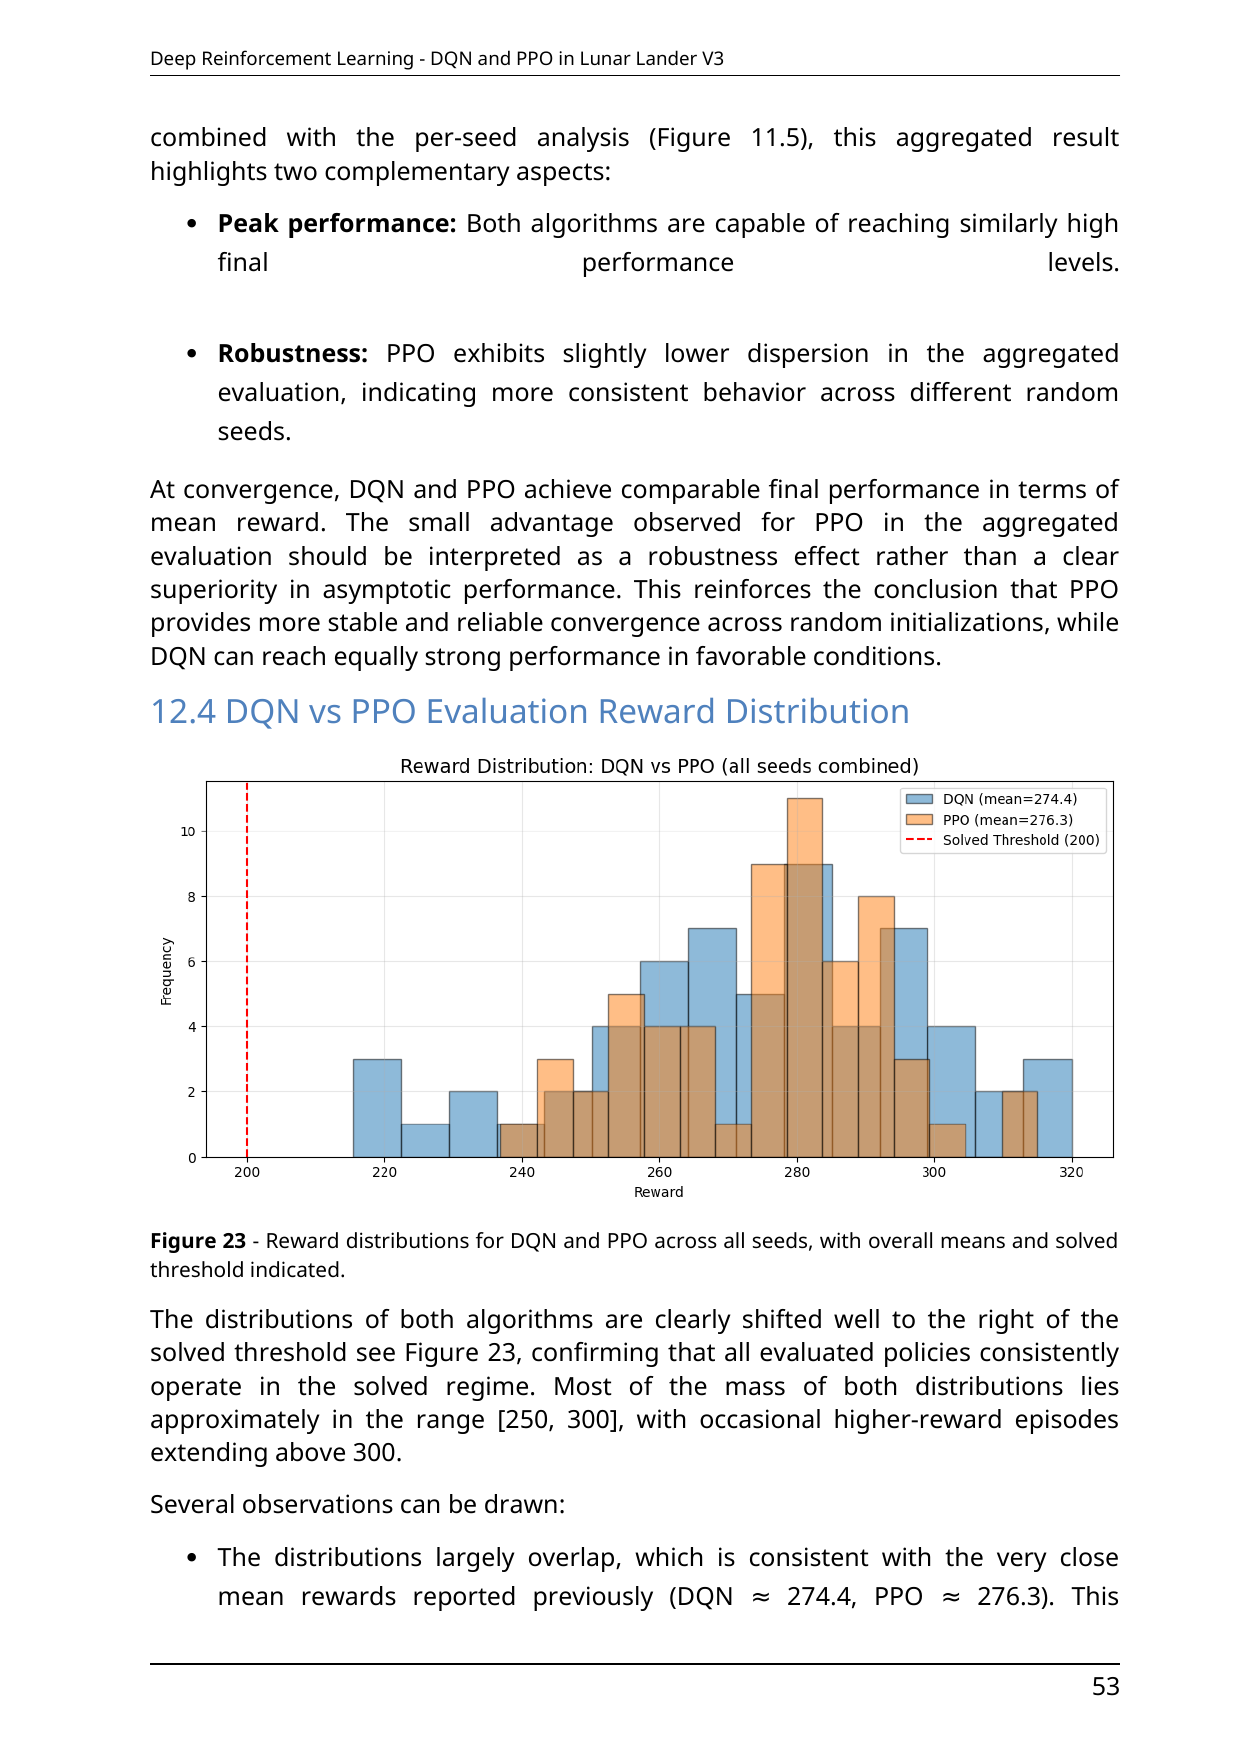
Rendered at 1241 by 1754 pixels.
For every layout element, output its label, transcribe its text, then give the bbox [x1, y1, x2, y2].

list Peak performance: Both algorithms are capable of reaching similarly high final performance levels. [187, 205, 1120, 318]
text The distributions of both algorithms are clearly shifted well to the right of the solved threshold see Figure 23, confirming that all evaluated policies consistently operate in the solved regime. Most of the mass of both distributions lies approximately in the range [250, 300], with occasional higher-reward episodes extending above 300. [150, 1302, 1120, 1468]
text At convergence, DQN and PPO achieve comparable final performance in terms of mean reward. The small advantage observed for PPO in the aggregated evaluation should be interpreted as a robustness effect rather than a clear superiority in asymptotic performance. This reinforces the conclusion that PPO provides more stable and reliable convergence across random initializations, while DQN can reach equally strong performance in favorable conditions. [150, 472, 1120, 672]
picture [150, 748, 1121, 1208]
text Figure 23 - Reward distributions for DQN and PPO across all seeds, with overall means and solved threshold indicated. [150, 1226, 1120, 1283]
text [150, 120, 1120, 187]
text Several observations can be drawn: [150, 1487, 1120, 1521]
subtitle 12.4 DQN vs PPO Evaluation Reward Distribution [150, 697, 1120, 730]
list Robustness: PPO exhibits slightly lower dispersion in the aggregated evaluation, indicating more consistent behavior across different random seeds. [187, 335, 1120, 448]
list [187, 1539, 1120, 1613]
